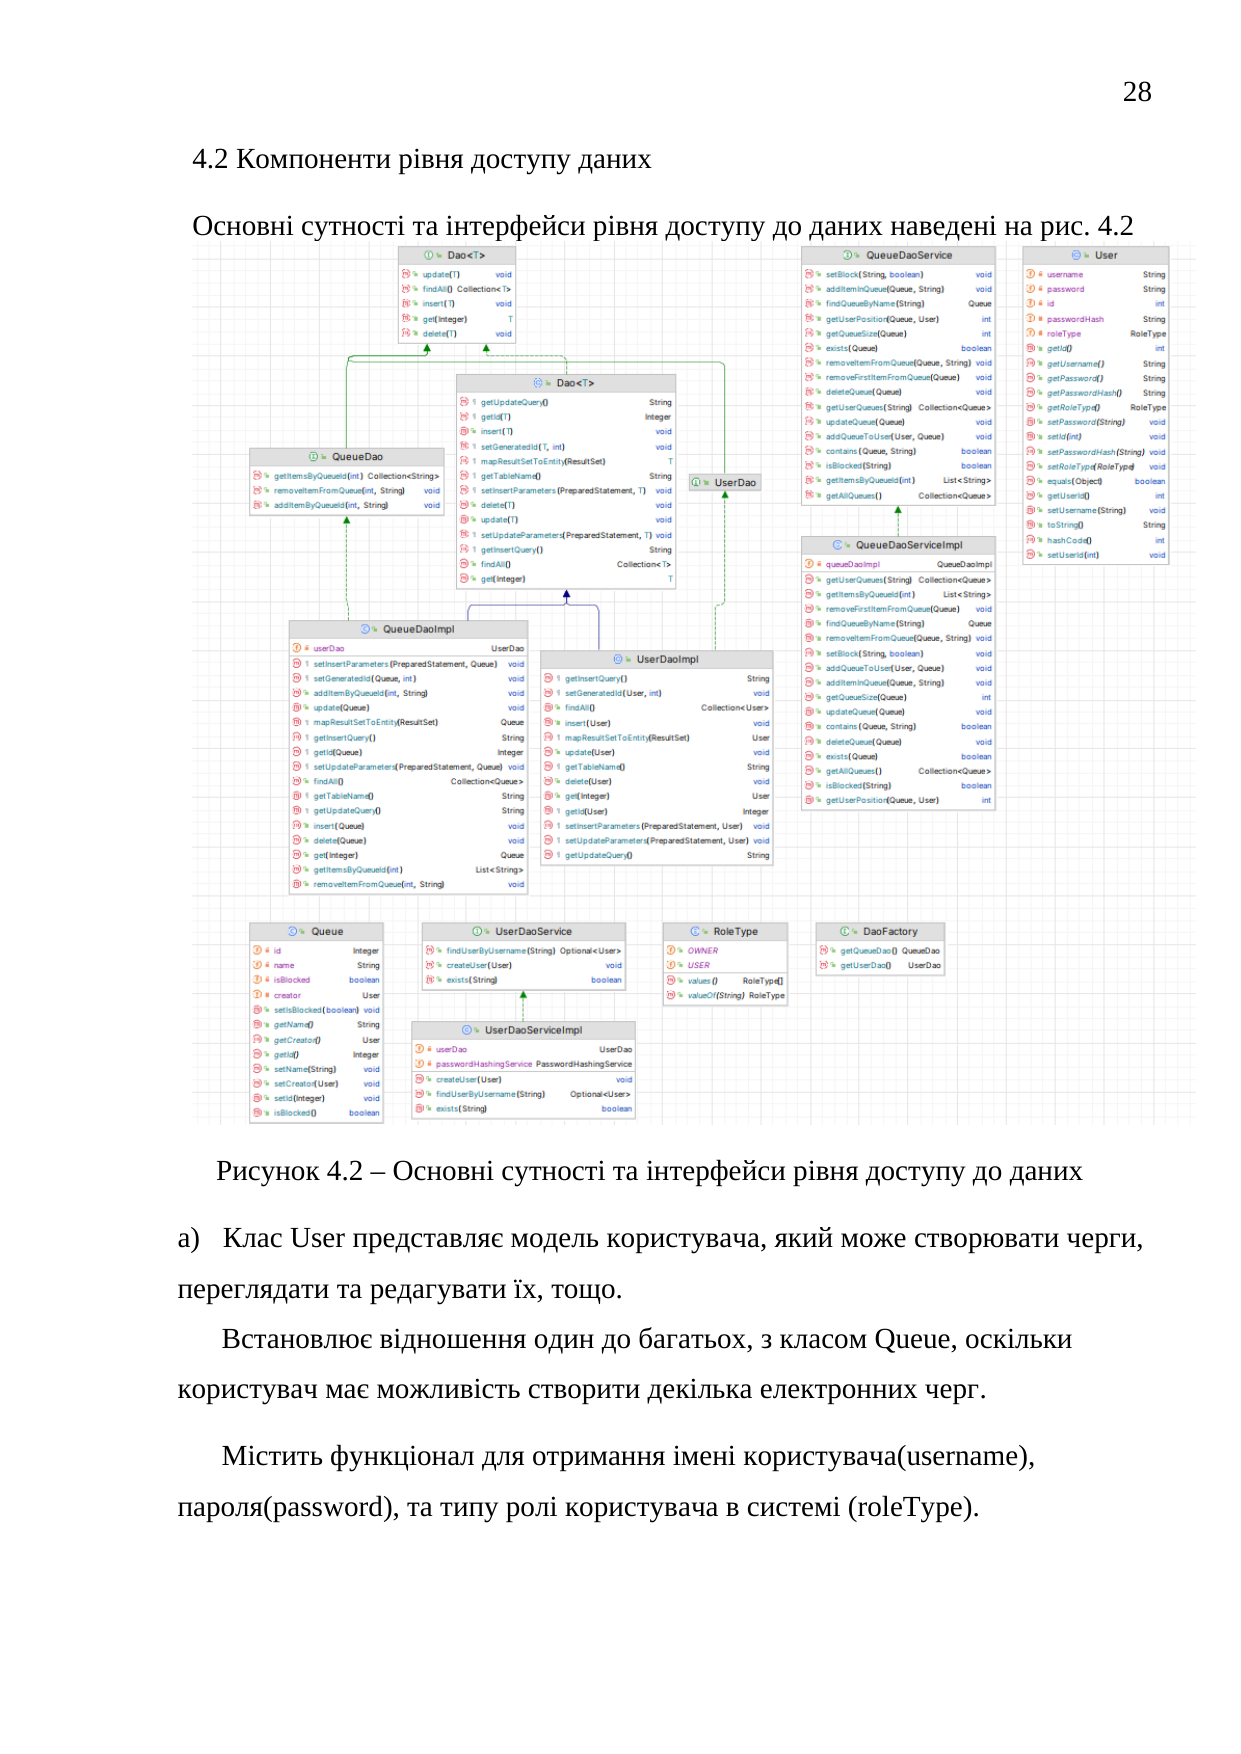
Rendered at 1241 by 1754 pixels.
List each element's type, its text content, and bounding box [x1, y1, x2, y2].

text Містить функціонал для отримання імені користувача(username), пароля(password), та типу ролі користувача в системі (roleType). [177, 1438, 1152, 1522]
text 4.2 Компоненти рівня доступу даних [192, 141, 1152, 174]
list Клас User представляє модель користувача, який може створювати черги, переглядати та редагувати їх, тощо. [177, 1220, 1152, 1304]
text Основні сутності та інтерфейси рівня доступу до даних наведені на рис. 4.2 [148, 208, 1152, 241]
text Встановлює відношення один до багатьох, з класом Queue, оскільки користувач має можливість створити декілька електронних черг. [177, 1321, 1152, 1405]
text Рисунок 4.2 – Основні сутності та інтерфейси рівня доступу до даних [148, 1153, 1152, 1187]
picture [192, 241, 1196, 1125]
